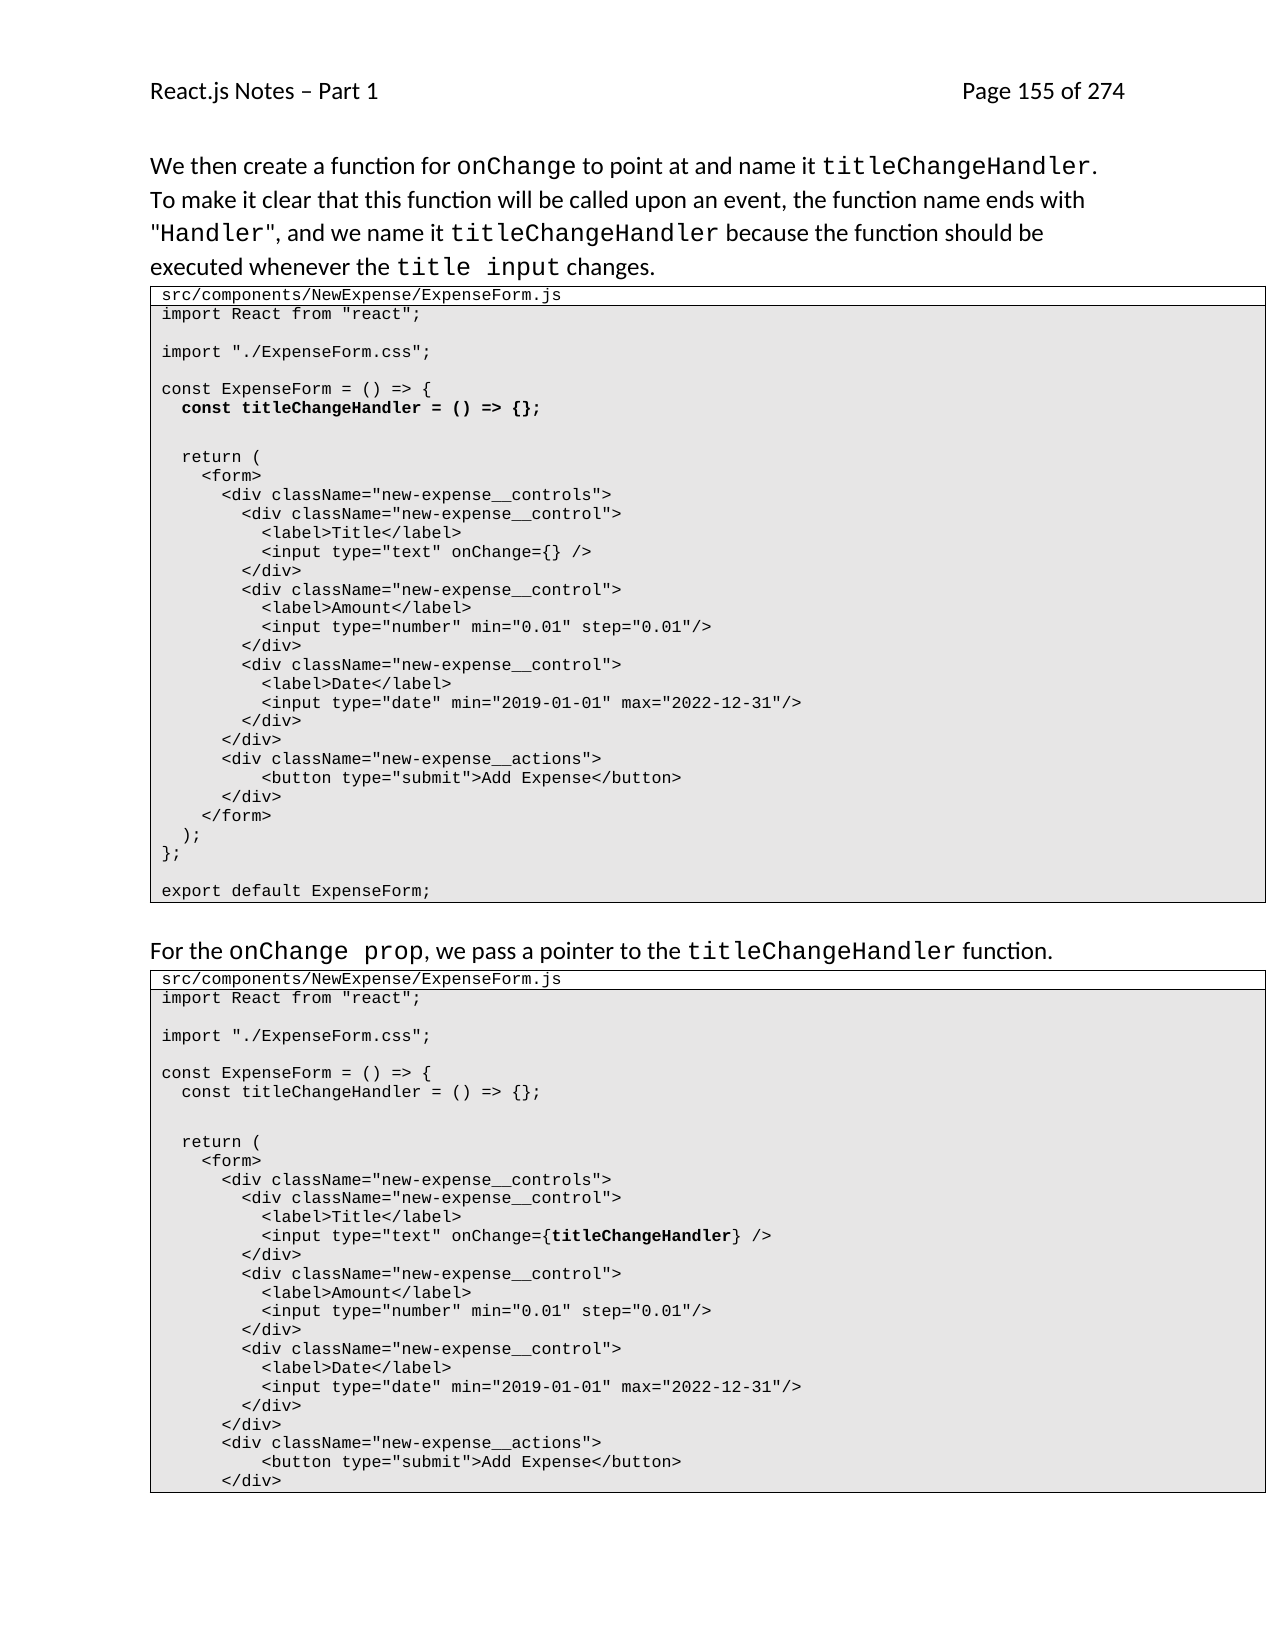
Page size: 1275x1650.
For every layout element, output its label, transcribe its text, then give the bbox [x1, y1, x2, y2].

text For the onChange prop, we pass a pointer to the titleChangeHandler function. [150, 936, 1125, 967]
table_header src/components/NewExpense/ExpenseForm.js [151, 971, 1265, 989]
table_header src/components/NewExpense/ExpenseForm.js [151, 287, 1265, 305]
table_cell import React from "react"; import "./ExpenseForm.css"; const ExpenseForm = () => { const titleChangeHandler = () => {}; return ( <form> <div className="new-expense__controls"> <div className="new-expense__control"> <label>Title</label> <input type="text" onChange={} /> </div> <div className="new-expense__control"> <label>Amount</label> <input type="number" min="0.01" step="0.01"/> </div> <div className="new-expense__control"> <label>Date</label> <input type="date" min="2019-01-01" max="2022-12-31"/> </div> </div> <div className="new-expense__actions"> <button type="submit">Add Expense</button> </div> </form> ); }; export default ExpenseForm; [151, 306, 1265, 902]
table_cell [151, 990, 1265, 1492]
text We then create a function for onChange to point at and name it titleChangeHandler. To make it clear that this function will be called upon an event, the function name ends with "Handler", and we name it titleChangeHandler because the function should be executed whenever the title input changes. [150, 150, 1125, 283]
